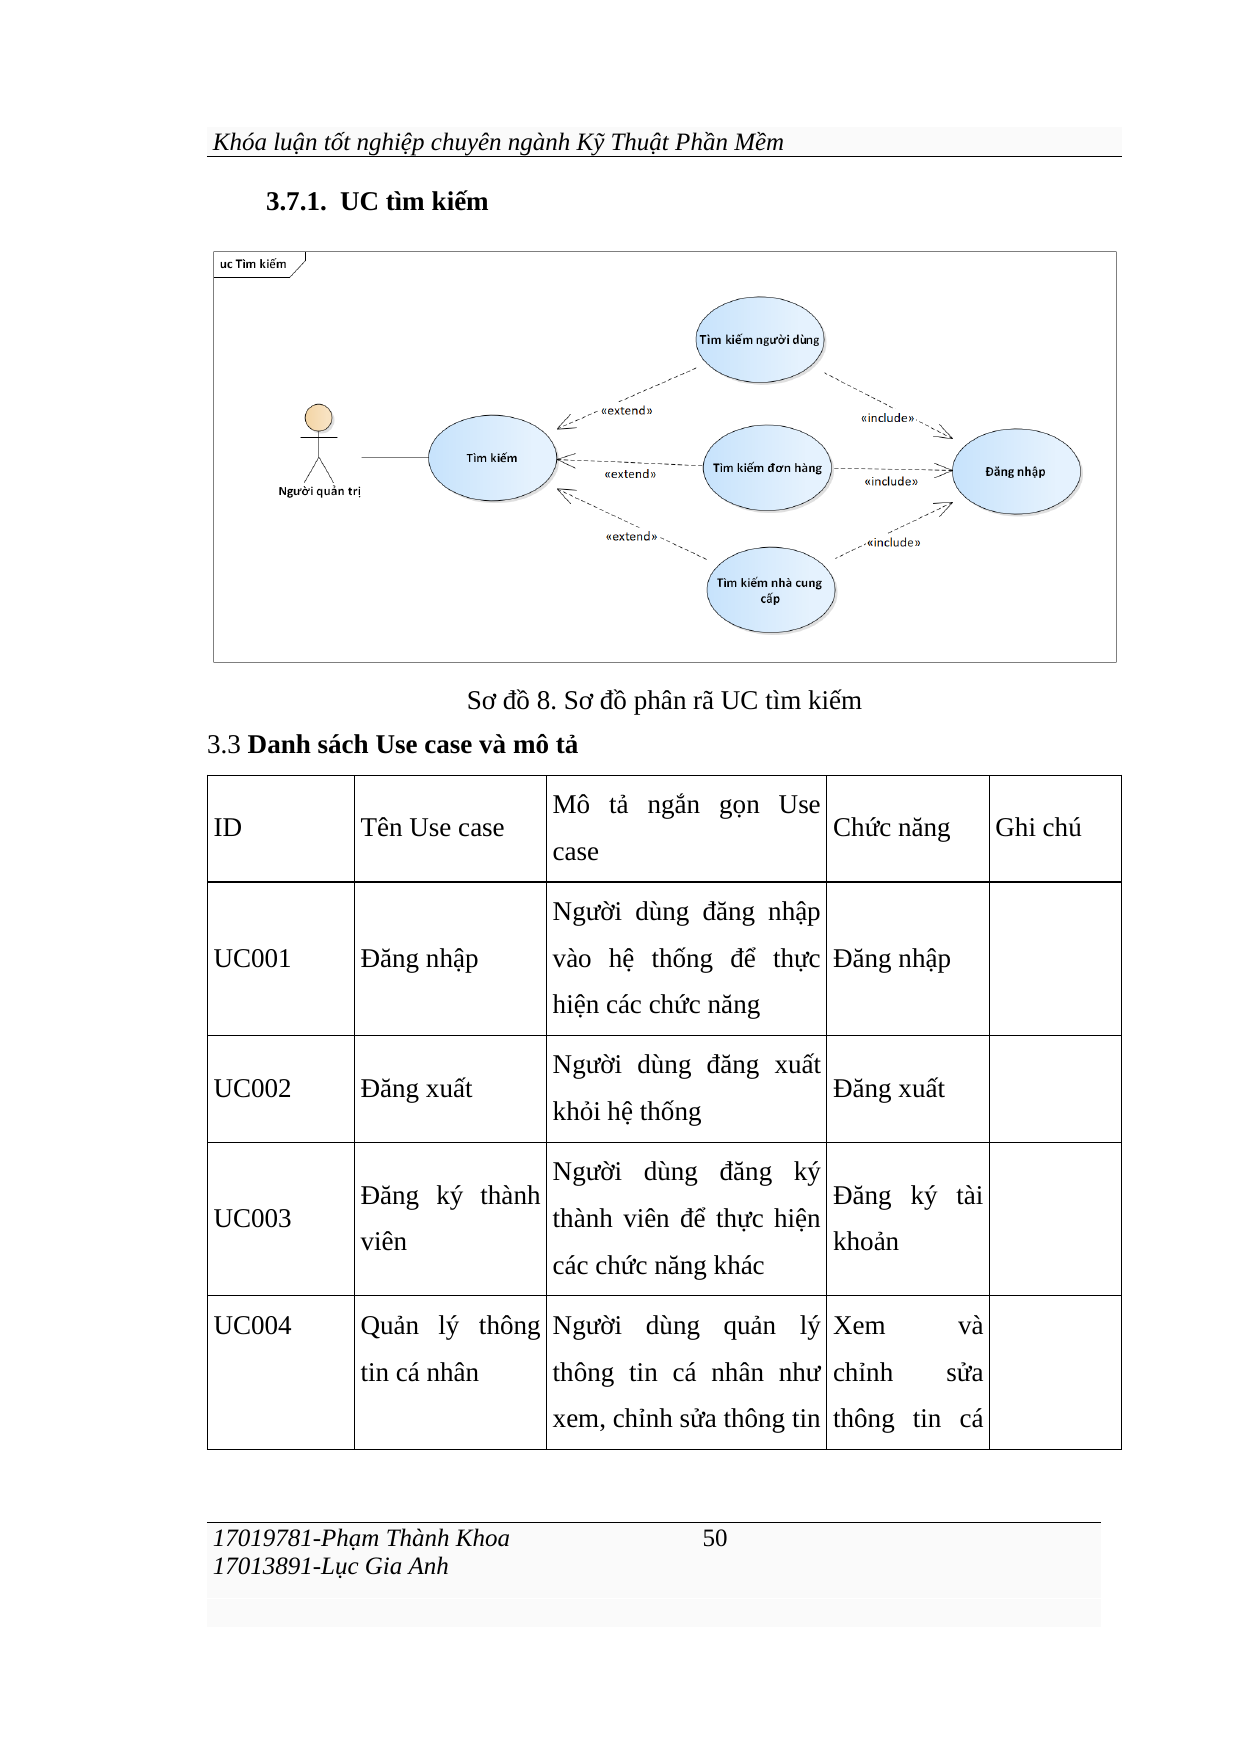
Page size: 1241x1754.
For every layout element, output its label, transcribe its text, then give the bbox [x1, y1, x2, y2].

picture [206, 244, 1123, 669]
table_cell [990, 883, 1121, 1035]
table_cell Đăng nhập [827, 883, 989, 1035]
table_header ID [208, 776, 354, 881]
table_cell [547, 1296, 826, 1449]
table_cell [827, 1296, 989, 1449]
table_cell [355, 1296, 546, 1449]
table_cell [990, 1036, 1121, 1142]
table_header Mô tả ngắn gọn Use case [547, 776, 826, 881]
table_cell Đăng xuất [827, 1036, 989, 1142]
table_cell UC002 [208, 1036, 354, 1142]
table_cell UC001 [208, 883, 354, 1035]
table_cell [990, 1143, 1121, 1295]
table_cell Người dùng đăng nhập vào hệ thống để thực hiện các chức năng [547, 883, 826, 1035]
table_cell Đăng ký thành viên [355, 1143, 546, 1295]
subtitle Danh sách Use case và mô tả [207, 728, 1122, 759]
table_header Chức năng [827, 776, 989, 881]
table_cell Đăng nhập [355, 883, 546, 1035]
table_cell Người dùng đăng xuất khỏi hệ thống [547, 1036, 826, 1142]
table_cell Đăng ký tài khoản [827, 1143, 989, 1295]
table_header Ghi chú [990, 776, 1121, 881]
subtitle UC tìm kiếm [266, 185, 1122, 216]
table_cell [990, 1296, 1121, 1449]
table_cell UC003 [208, 1143, 354, 1295]
table_header Tên Use case [355, 776, 546, 881]
table_cell UC004 [208, 1296, 354, 1449]
table_cell Đăng xuất [355, 1036, 546, 1142]
table_cell Người dùng đăng ký thành viên để thực hiện các chức năng khác [547, 1143, 826, 1295]
